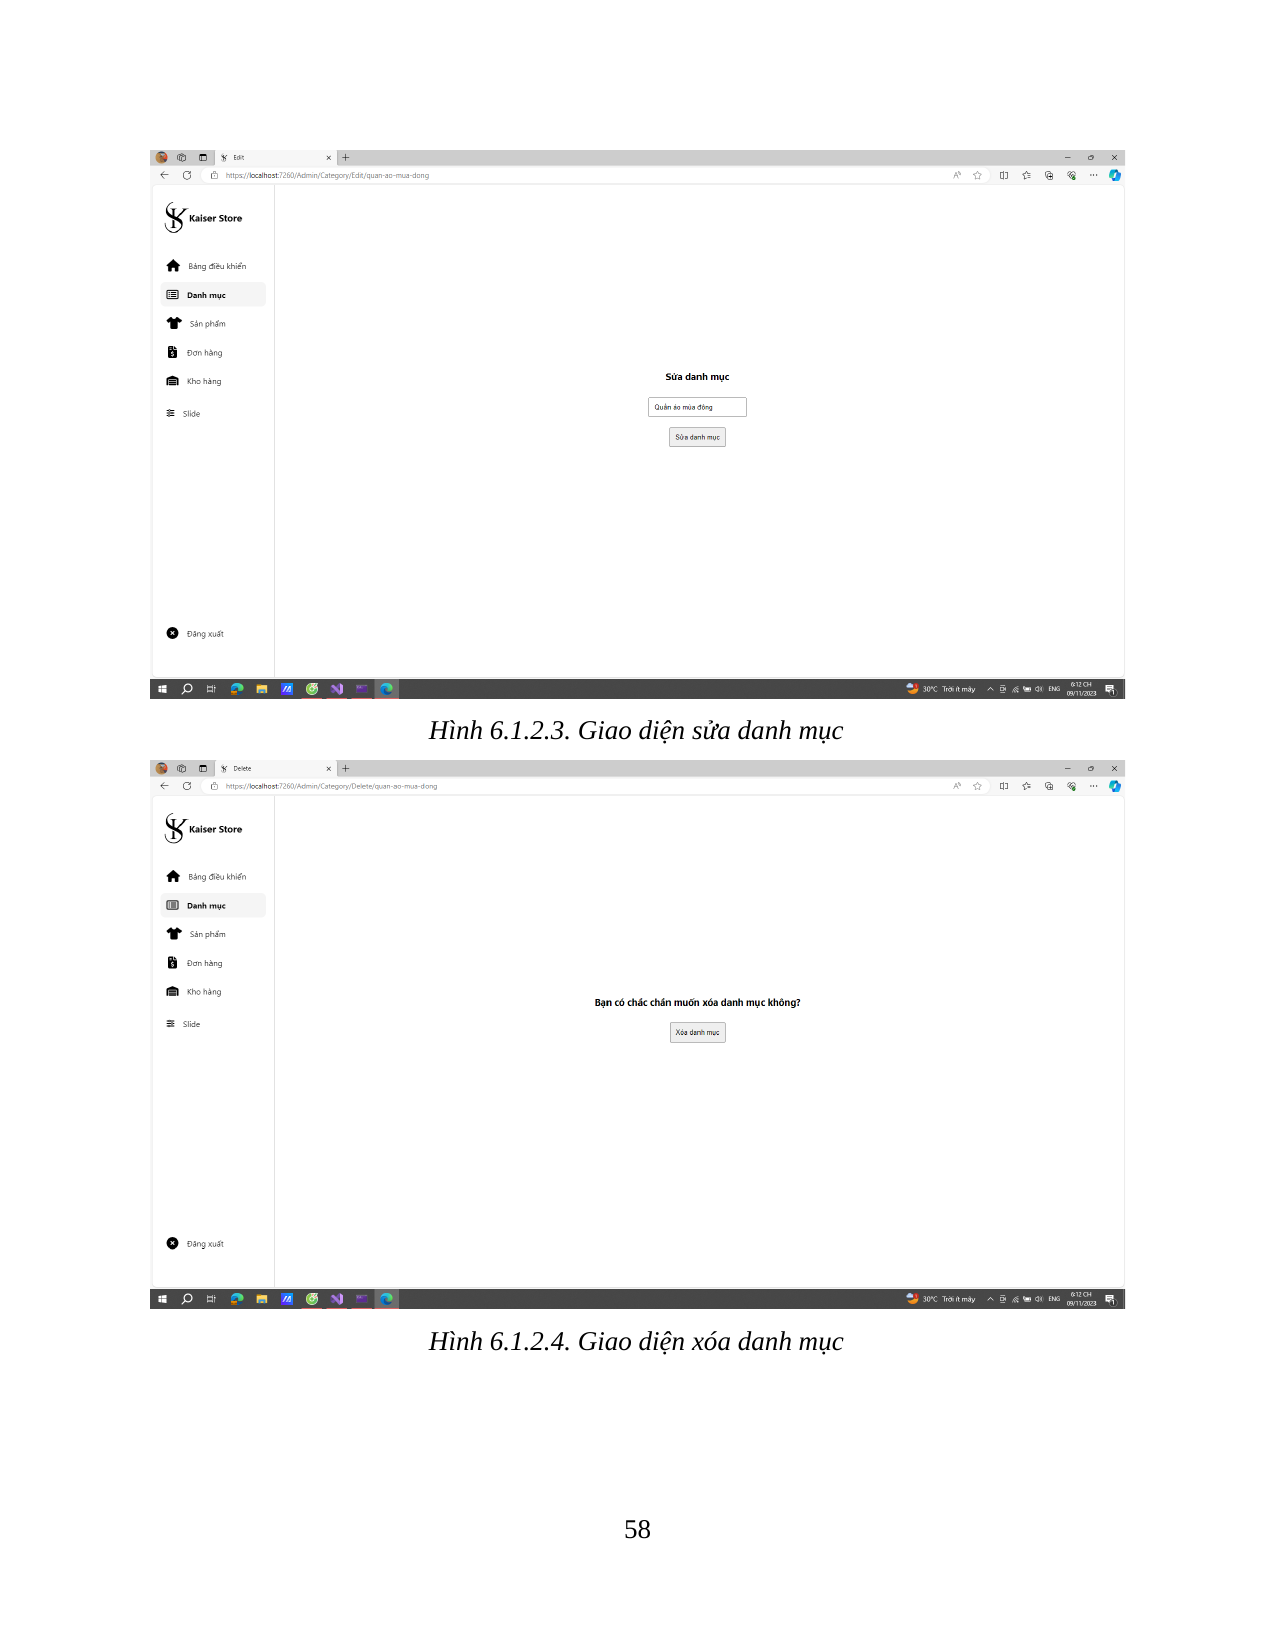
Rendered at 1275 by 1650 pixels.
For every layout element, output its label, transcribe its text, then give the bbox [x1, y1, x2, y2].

text Hình 6.1.2.3. Giao diện sửa danh mục [150, 714, 1125, 745]
picture [150, 150, 1125, 699]
text Hình 6.1.2.4. Giao diện xóa danh mục [150, 1324, 1125, 1356]
picture [150, 760, 1125, 1309]
